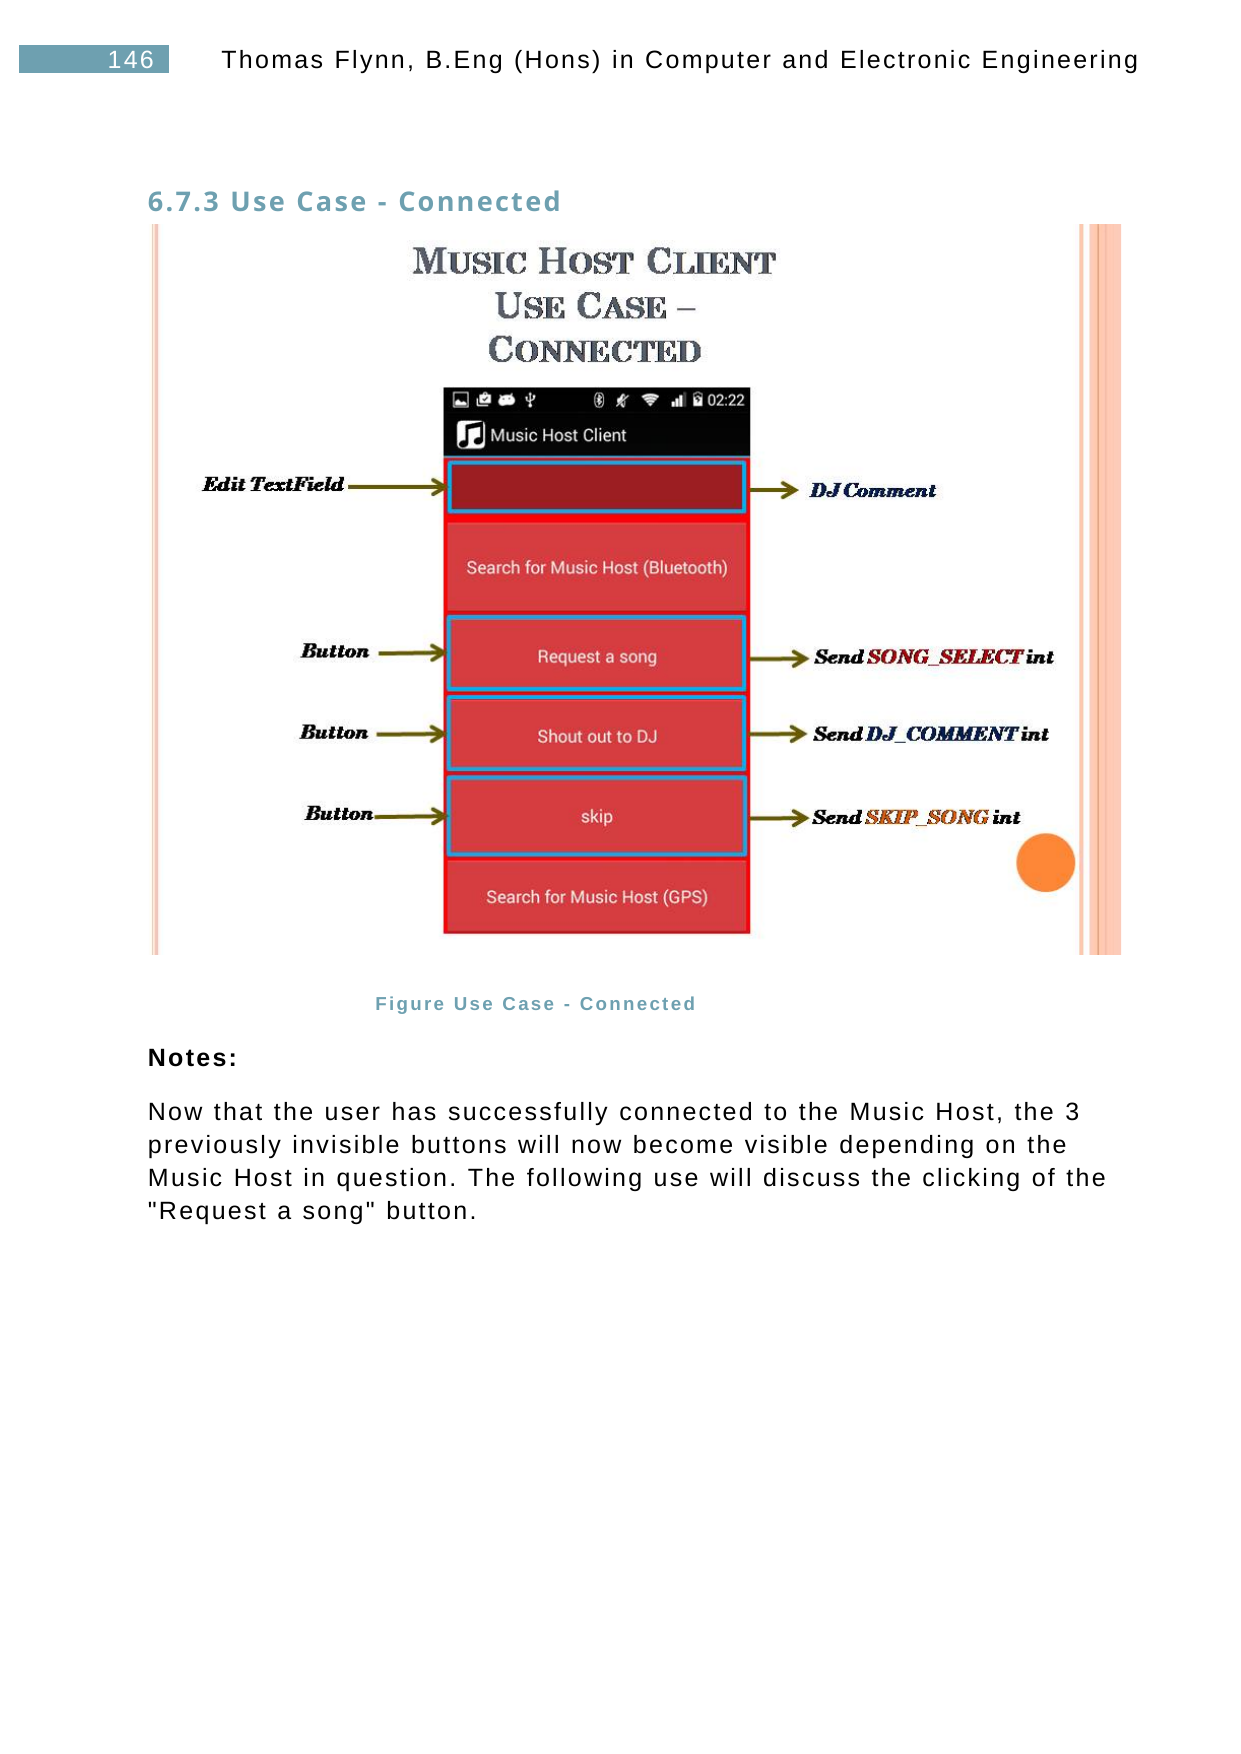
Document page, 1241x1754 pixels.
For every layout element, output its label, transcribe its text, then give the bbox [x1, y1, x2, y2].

text Notes: [148, 1043, 1122, 1072]
picture [147, 224, 1122, 955]
text Now that the user has successfully connected to the Music Host, the 3 previously invisible buttons will now become visible depending on the Music Host in question. The following use will discuss the clicking of the "Request a song" button. [148, 1097, 1122, 1225]
subtitle 6.7.3 Use Case - Connected [148, 182, 1122, 219]
